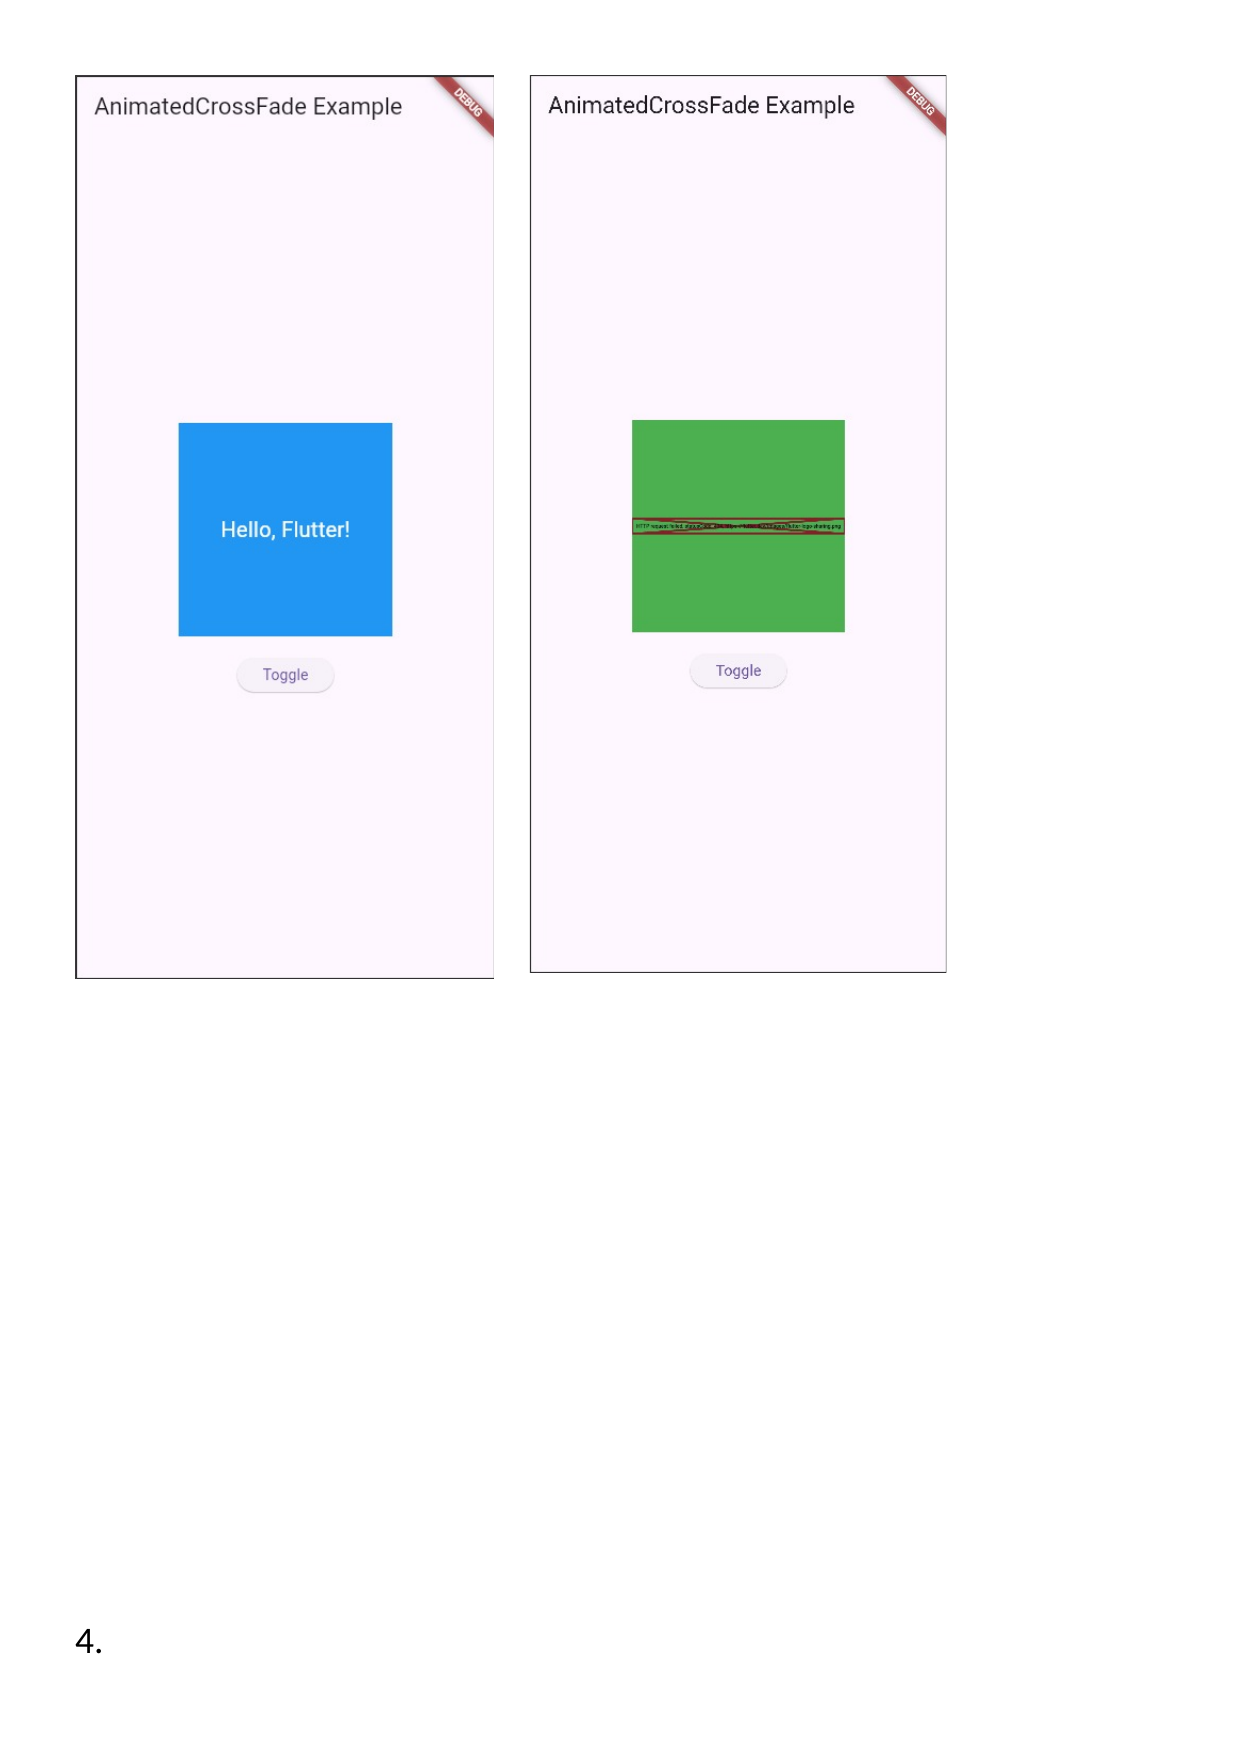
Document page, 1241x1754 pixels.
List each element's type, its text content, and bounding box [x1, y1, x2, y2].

text 4. [75, 1617, 1165, 1663]
picture [75, 75, 494, 979]
picture [529, 75, 947, 973]
